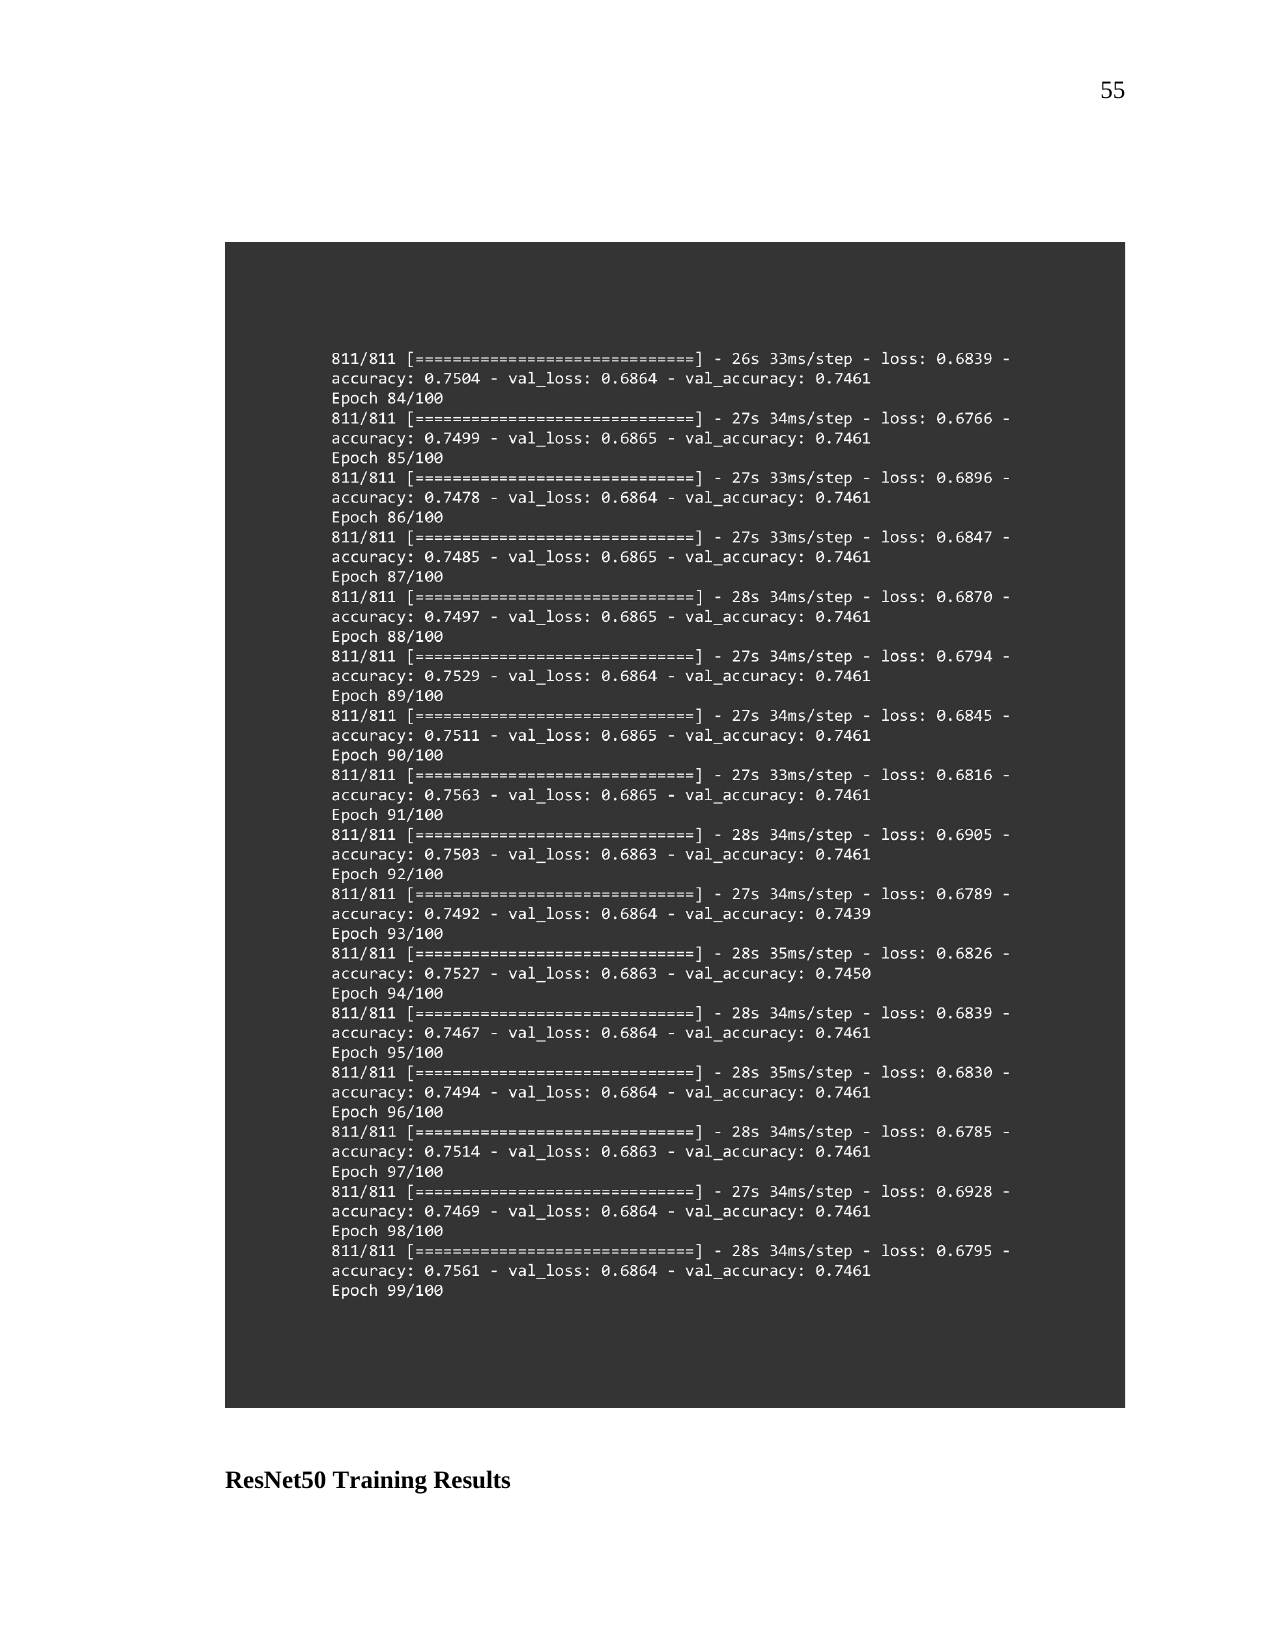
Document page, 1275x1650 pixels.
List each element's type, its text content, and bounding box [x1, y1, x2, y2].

picture [225, 242, 1125, 1408]
subtitle ResNet50 Training Results [225, 1408, 1125, 1494]
